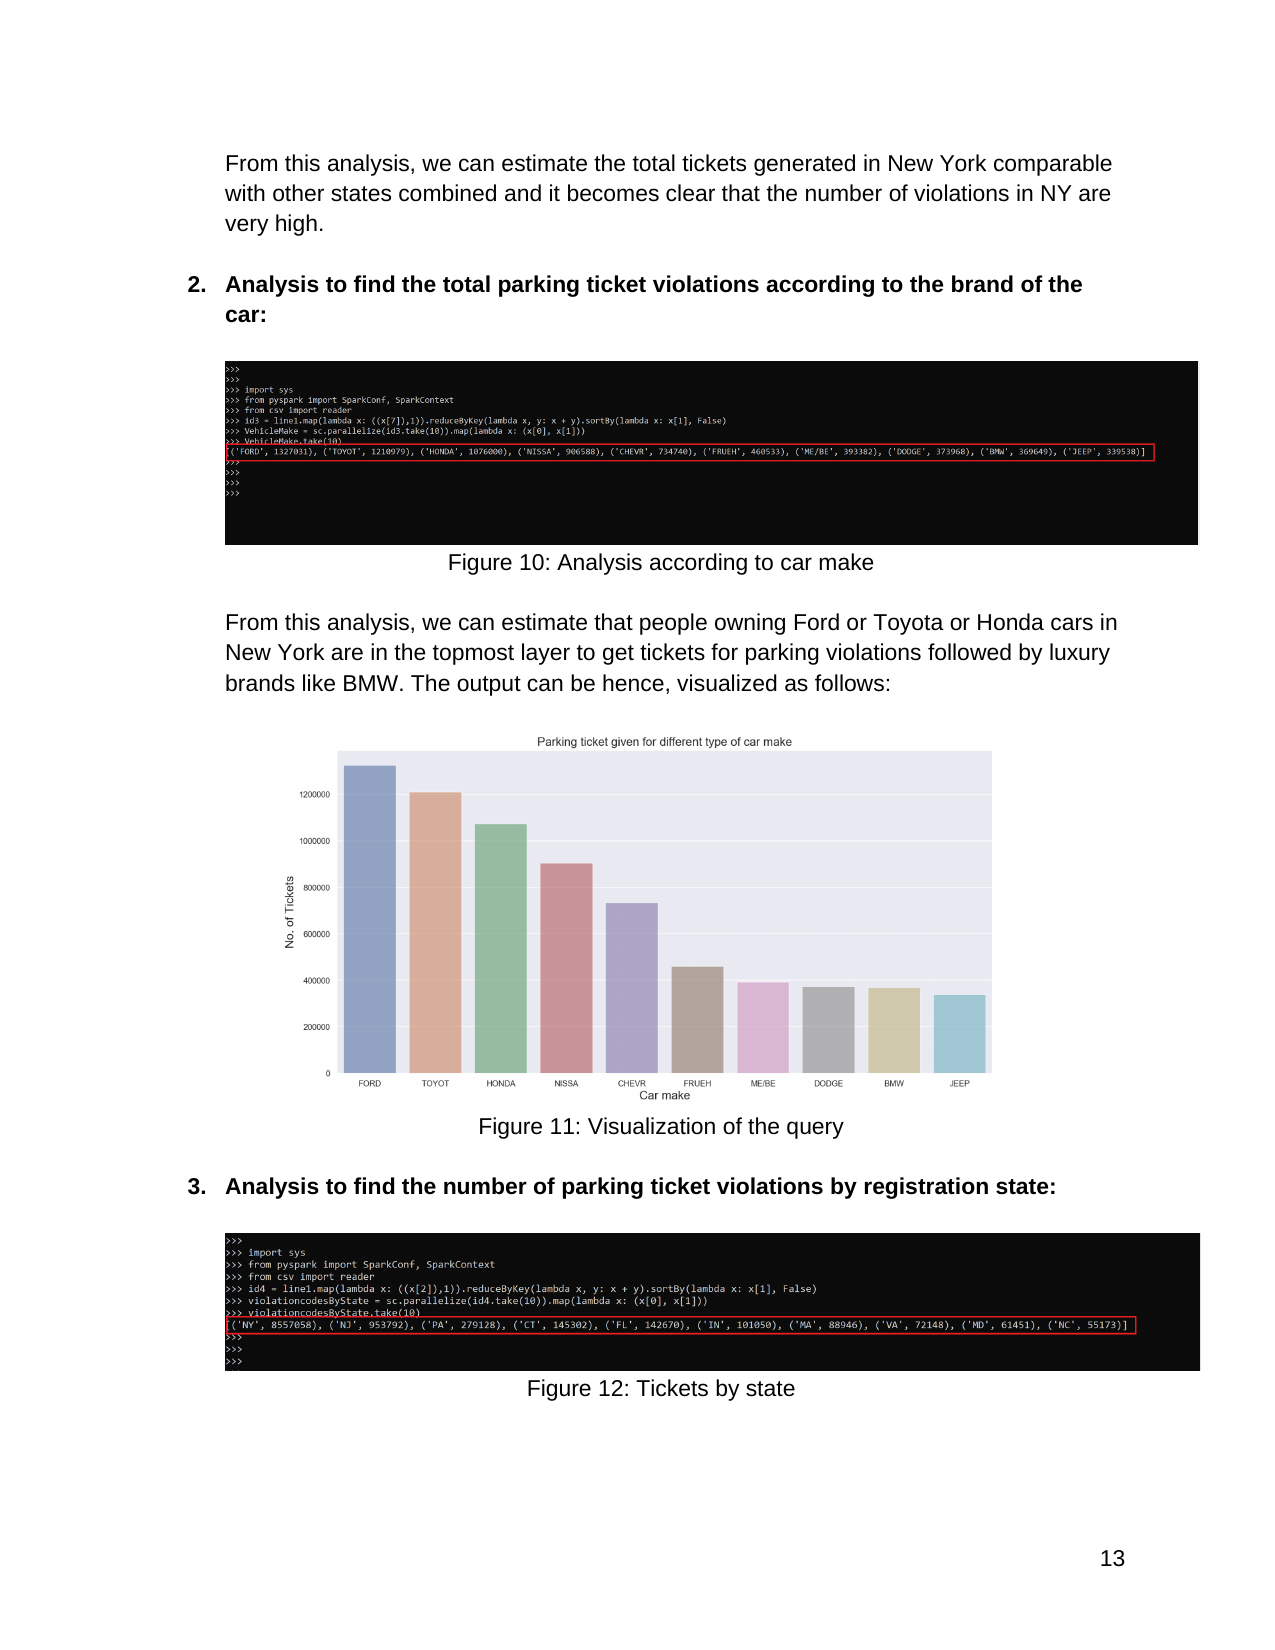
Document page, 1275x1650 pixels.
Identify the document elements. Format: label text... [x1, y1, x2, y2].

list Analysis to find the total parking ticket violations according to the brand of the car: [187, 271, 1125, 327]
picture [269, 730, 1005, 1109]
text From this analysis, we can estimate that people owning Ford or Toyota or Honda cars in New York are in the topmost layer to get tickets for parking violations followed by luxury brands like BMW. The output can be hence, visualized as follows: [225, 609, 1125, 696]
picture [225, 361, 1200, 545]
list Analysis to find the number of parking ticket violations by registration state: [187, 1173, 1125, 1199]
text Figure 11: Visualization of the query [197, 1113, 1125, 1139]
text From this analysis, we can estimate the total tickets generated in New York comparable with other states combined and it becomes clear that the number of violations in NY are very high. [225, 150, 1125, 237]
picture [225, 1233, 1200, 1371]
text Figure 12: Tickets by state [197, 1375, 1125, 1401]
text Figure 10: Analysis according to car make [197, 549, 1125, 575]
